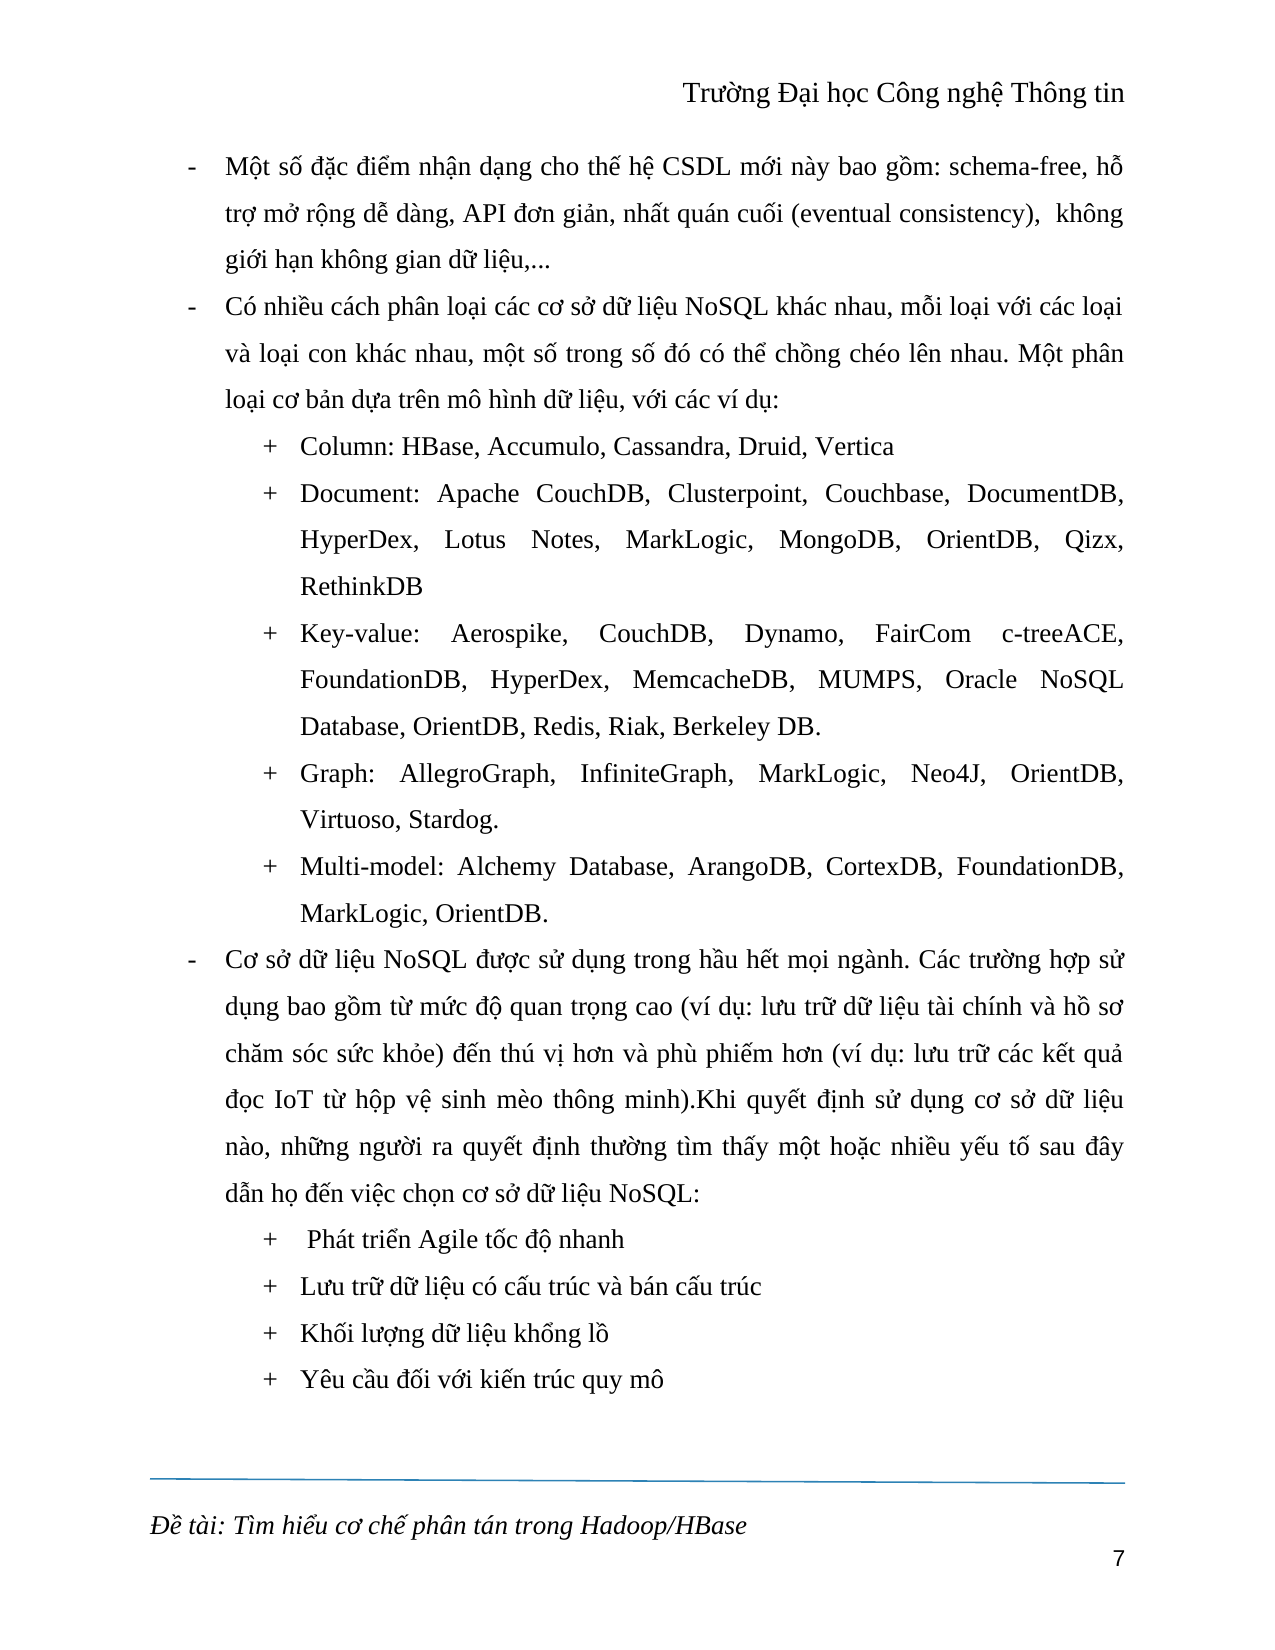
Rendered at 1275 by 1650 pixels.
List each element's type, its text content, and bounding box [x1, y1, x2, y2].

list Document: Apache CouchDB, Clusterpoint, Couchbase, DocumentDB, HyperDex, Lotus Notes, MarkLogic, MongoDB, OrientDB, Qizx, RethinkDB [262, 477, 1125, 601]
list Key-value: Aerospike, CouchDB, Dynamo, FairCom c-treeACE, FoundationDB, HyperDex, MemcacheDB, MUMPS, Oracle NoSQL Database, OrientDB, Redis, Riak, Berkeley DB. [262, 617, 1125, 741]
list Cơ sở dữ liệu NoSQL được sử dụng trong hầu hết mọi ngành. Các trường hợp sử dụng bao gồm từ mức độ quan trọng cao (ví dụ: lưu trữ dữ liệu tài chính và hồ sơ chăm sóc sức khỏe) đến thú vị hơn và phù phiếm hơn (ví dụ: lưu trữ các kết quả đọc IoT từ hộp vệ sinh mèo thông minh).Khi quyết định sử dụng cơ sở dữ liệu nào, những người ra quyết định thường tìm thấy một hoặc nhiều yếu tố sau đây dẫn họ đến việc chọn cơ sở dữ liệu NoSQL: [187, 943, 1125, 1208]
list Lưu trữ dữ liệu có cấu trúc và bán cấu trúc [262, 1270, 1125, 1301]
list Phát triển Agile tốc độ nhanh [262, 1223, 1125, 1254]
list Có nhiều cách phân loại các cơ sở dữ liệu NoSQL khác nhau, mỗi loại với các loại và loại con khác nhau, một số trong số đó có thể chồng chéo lên nhau. Một phân loại cơ bản dựa trên mô hình dữ liệu, với các ví dụ: [187, 290, 1125, 414]
list Một số đặc điểm nhận dạng cho thế hệ CSDL mới này bao gồm: schema-free, hỗ trợ mở rộng dễ dàng, API đơn giản, nhất quán cuối (eventual consistency), không giới hạn không gian dữ liệu,... [187, 150, 1125, 274]
list Column: HBase, Accumulo, Cassandra, Druid, Vertica [262, 430, 1125, 461]
list Multi-model: Alchemy Database, ArangoDB, CortexDB, FoundationDB, MarkLogic, OrientDB. [262, 850, 1125, 928]
list Khối lượng dữ liệu khổng lồ [262, 1317, 1125, 1348]
list Yêu cầu đối với kiến ​​trúc quy mô [262, 1363, 1125, 1394]
list Graph: AllegroGraph, InfiniteGraph, MarkLogic, Neo4J, OrientDB, Virtuoso, Stardog. [262, 757, 1125, 834]
